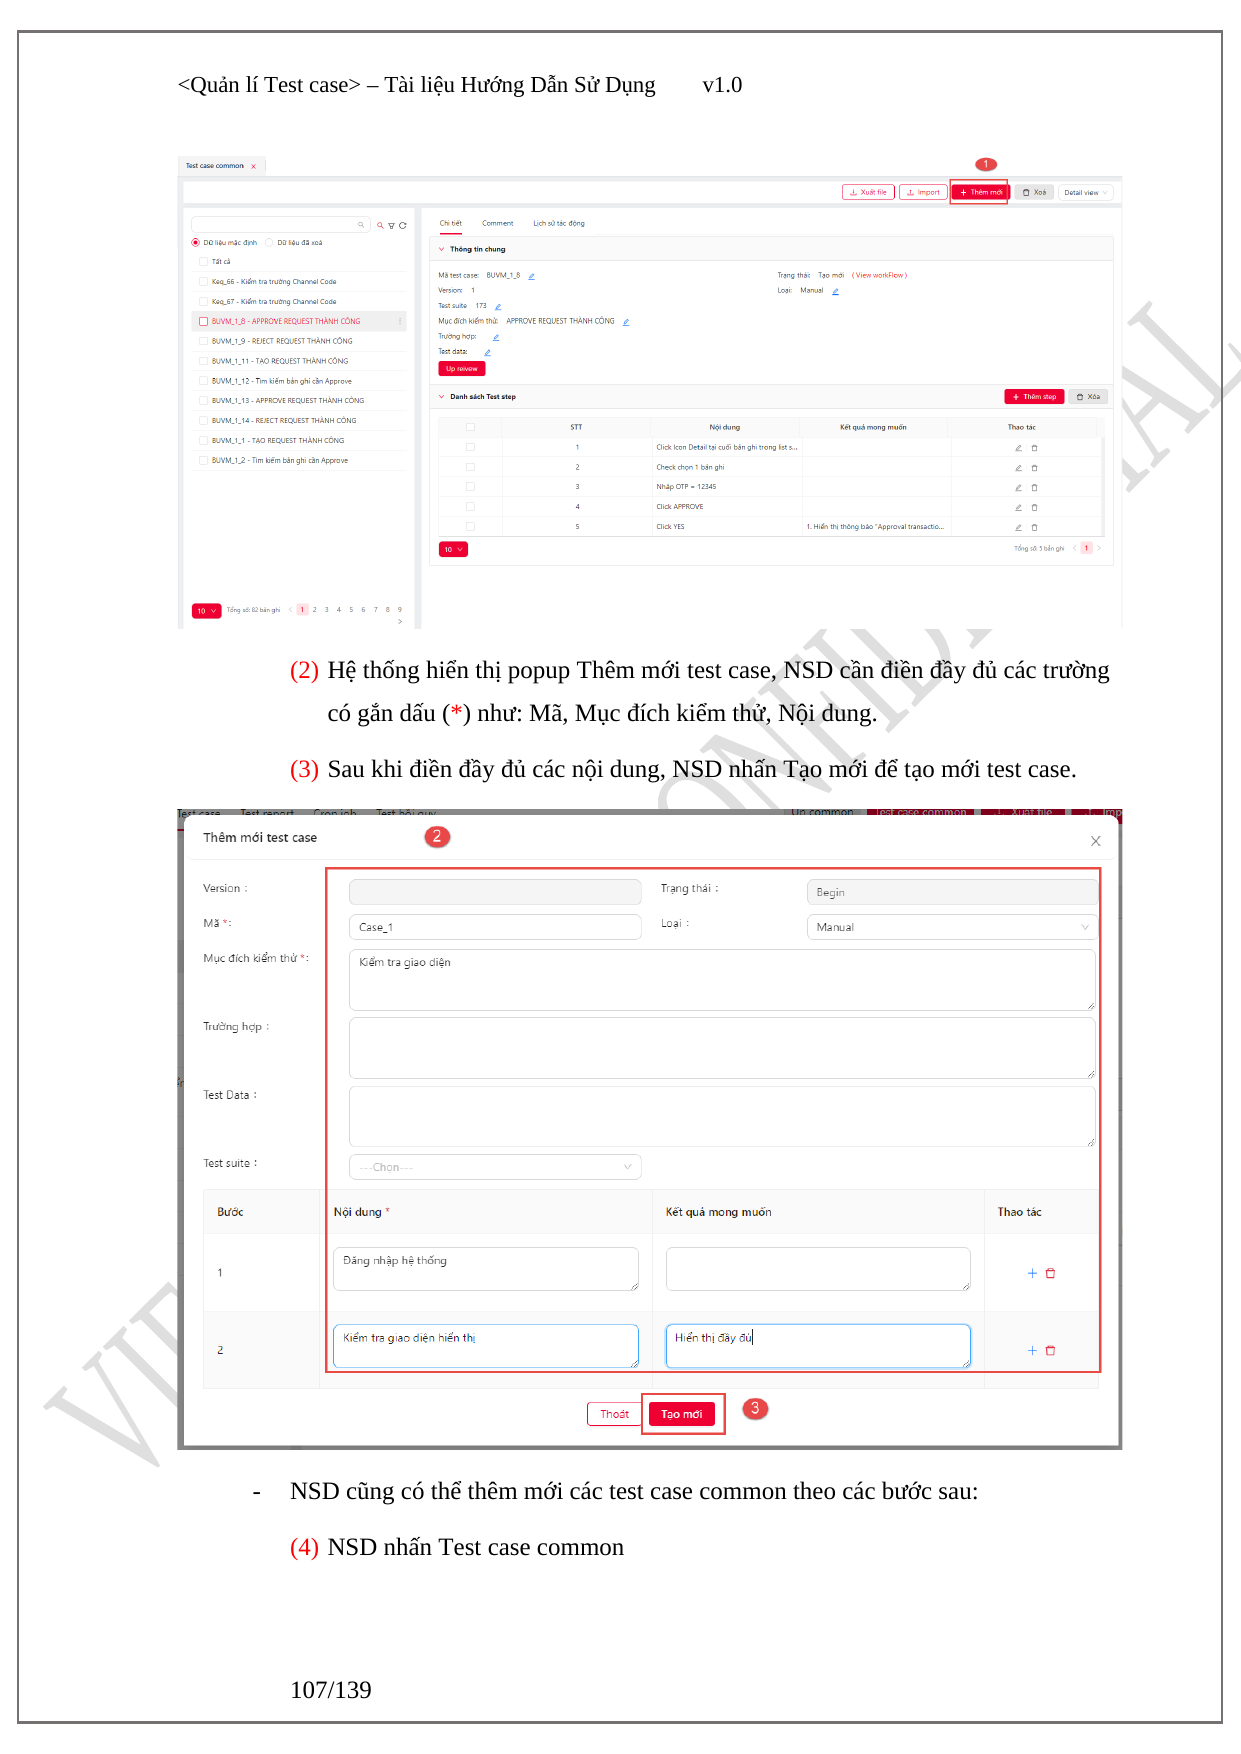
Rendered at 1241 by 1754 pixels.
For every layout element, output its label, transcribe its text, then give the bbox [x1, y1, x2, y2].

list Sau khi điền đầy đủ các nội dung, NSD nhấn Tạo mới để tạo mới test case. [290, 754, 1121, 783]
list NSD cũng có thể thêm mới các test case common theo các bước sau: [252, 1476, 1121, 1505]
picture [177, 809, 1123, 1450]
list Hệ thống hiển thị popup Thêm mới test case, NSD cần điền đầy đủ các trường có gắn dấu (*) như: Mã, Mục đích kiểm thử, Nội dung. [290, 655, 1121, 727]
list NSD nhấn Test case common [290, 1532, 1121, 1561]
picture [177, 156, 1123, 629]
